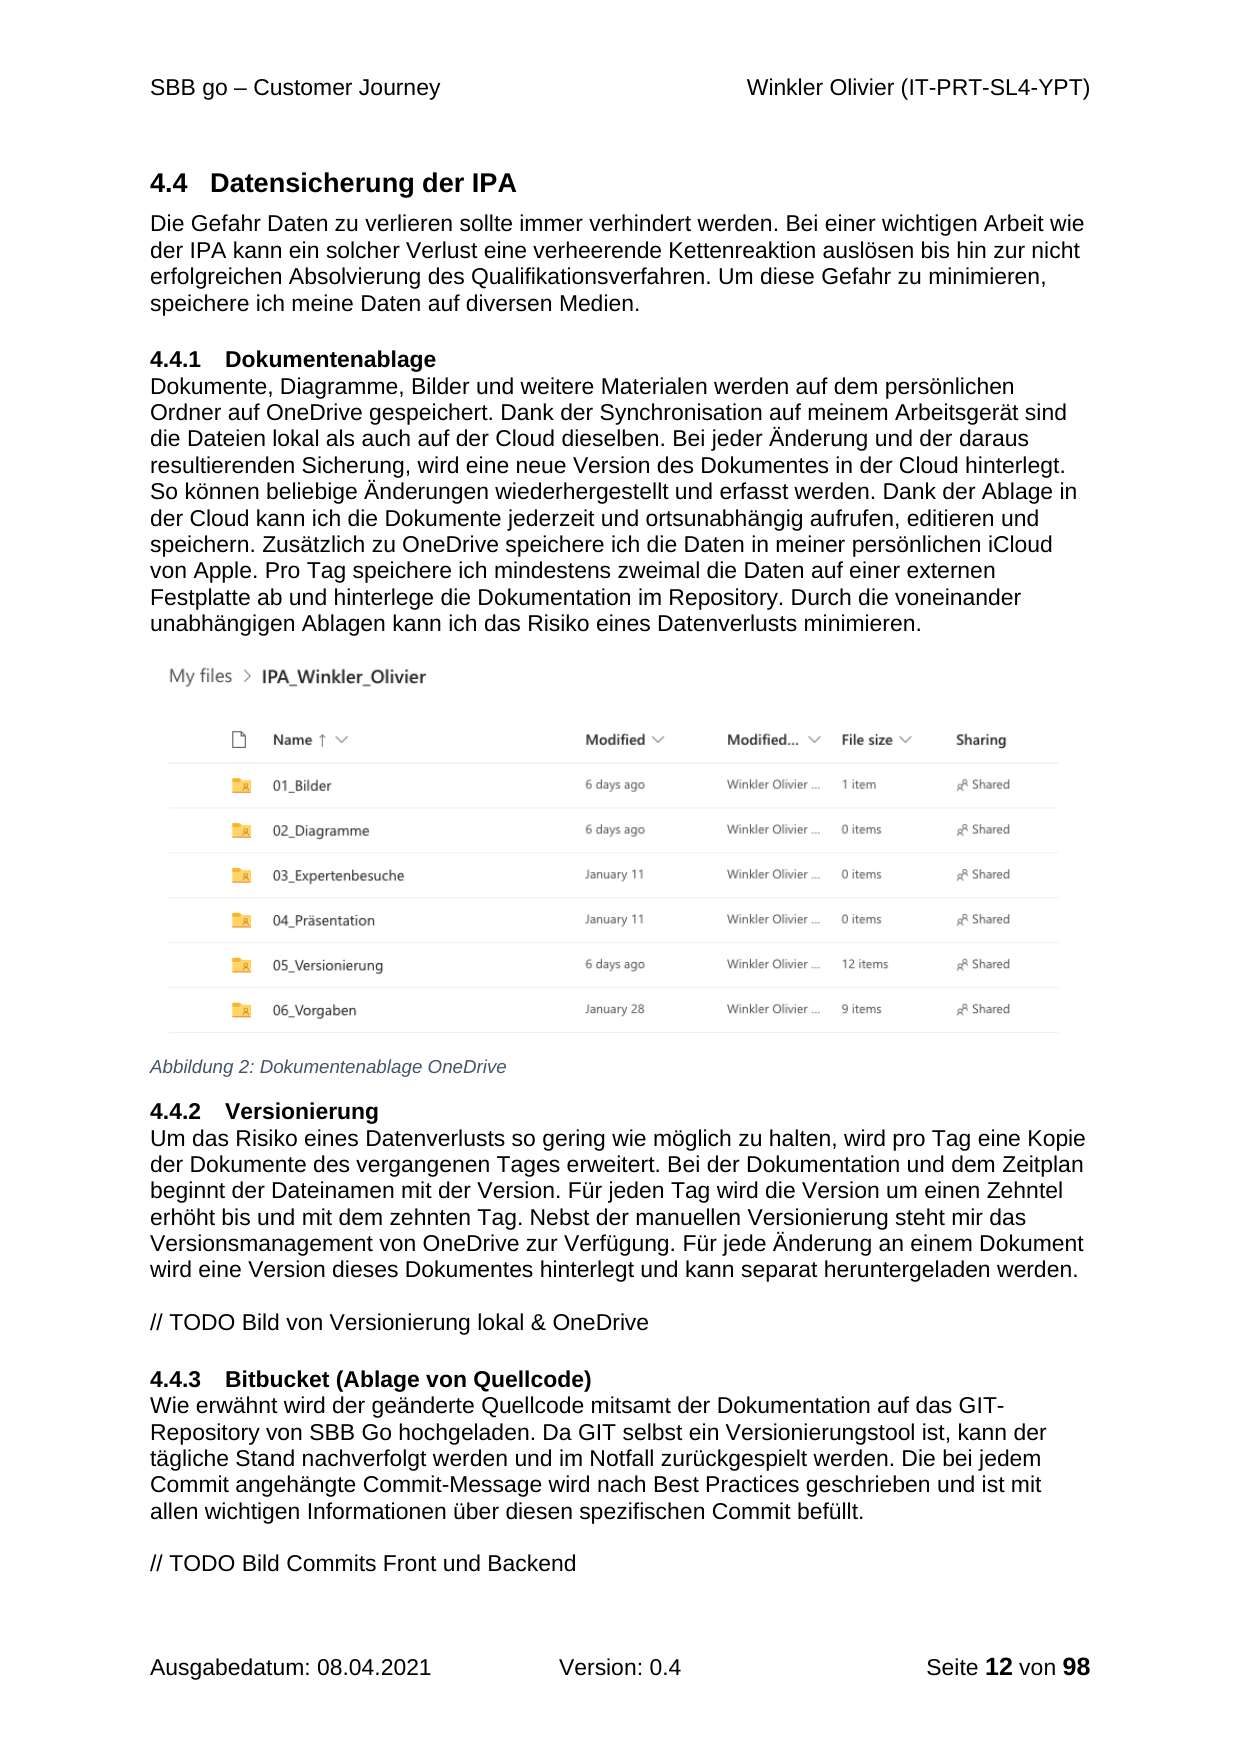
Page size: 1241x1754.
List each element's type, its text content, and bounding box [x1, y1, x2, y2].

text Wie erwähnt wird der geänderte Quellcode mitsamt der Dokumentation auf das GIT-Repository von SBB Go hochgeladen. Da GIT selbst ein Versionierungstool ist, kann der tägliche Stand nachverfolgt werden und im Notfall zurückgespielt werden. Die bei jedem Commit angehängte Commit-Message wird nach Best Practices geschrieben und ist mit allen wichtigen Informationen über diesen spezifischen Commit befüllt. [150, 1392, 1090, 1524]
text Dokumente, Diagramme, Bilder und weitere Materialen werden auf dem persönlichen Ordner auf OneDrive gespeichert. Dank der Synchronisation auf meinem Arbeitsgerät sind die Dateien lokal als auch auf der Cloud dieselben. Bei jeder Änderung und der daraus resultierenden Sicherung, wird eine neue Version des Dokumentes in der Cloud hinterlegt. So können beliebige Änderungen wiederhergestellt und erfasst werden. Dank der Ablage in der Cloud kann ich die Dokumente jederzeit und ortsunabhängig aufrufen, editieren und speichern. Zusätzlich zu OneDrive speichere ich die Daten in meiner persönlichen iCloud von Apple. Pro Tag speichere ich mindestens zweimal die Daten auf einer externen Festplatte ab und hinterlege die Dokumentation im Repository. Durch die voneinander unabhängigen Ablagen kann ich das Risiko eines Datenverlusts minimieren. [150, 373, 1090, 636]
subtitle Dokumentenablage [150, 346, 1090, 373]
subtitle Bitbucket (Ablage von Quellcode) [150, 1366, 1090, 1392]
text Um das Risiko eines Datenverlusts so gering wie möglich zu halten, wird pro Tag eine Kopie der Dokumente des vergangenen Tages erweitert. Bei der Dokumentation und dem Zeitplan beginnt der Dateinamen mit der Version. Für jeden Tag wird die Version um einen Zehntel erhöht bis und mit dem zehnten Tag. Nebst der manuellen Versionierung steht mir das Versionsmanagement von OneDrive zur Verfügung. Für jede Änderung an einem Dokument wird eine Version dieses Dokumentes hinterlegt und kann separat heruntergeladen werden. [150, 1124, 1090, 1283]
text Die Gefahr Daten zu verlieren sollte immer verhindert werden. Bei einer wichtigen Arbeit wie der IPA kann ein solcher Verlust eine verheerende Kettenreaktion auslösen bis hin zur nicht erfolgreichen Absolvierung des Qualifikationsverfahren. Um diese Gefahr zu minimieren, speichere ich meine Daten auf diversen Medien. [150, 210, 1090, 316]
text // TODO Bild von Versionierung lokal & OneDrive [150, 1309, 1090, 1335]
picture [150, 656, 1072, 1054]
subtitle Datensicherung der IPA [150, 167, 1090, 198]
text // TODO Bild Commits Front und Backend [150, 1550, 1090, 1577]
